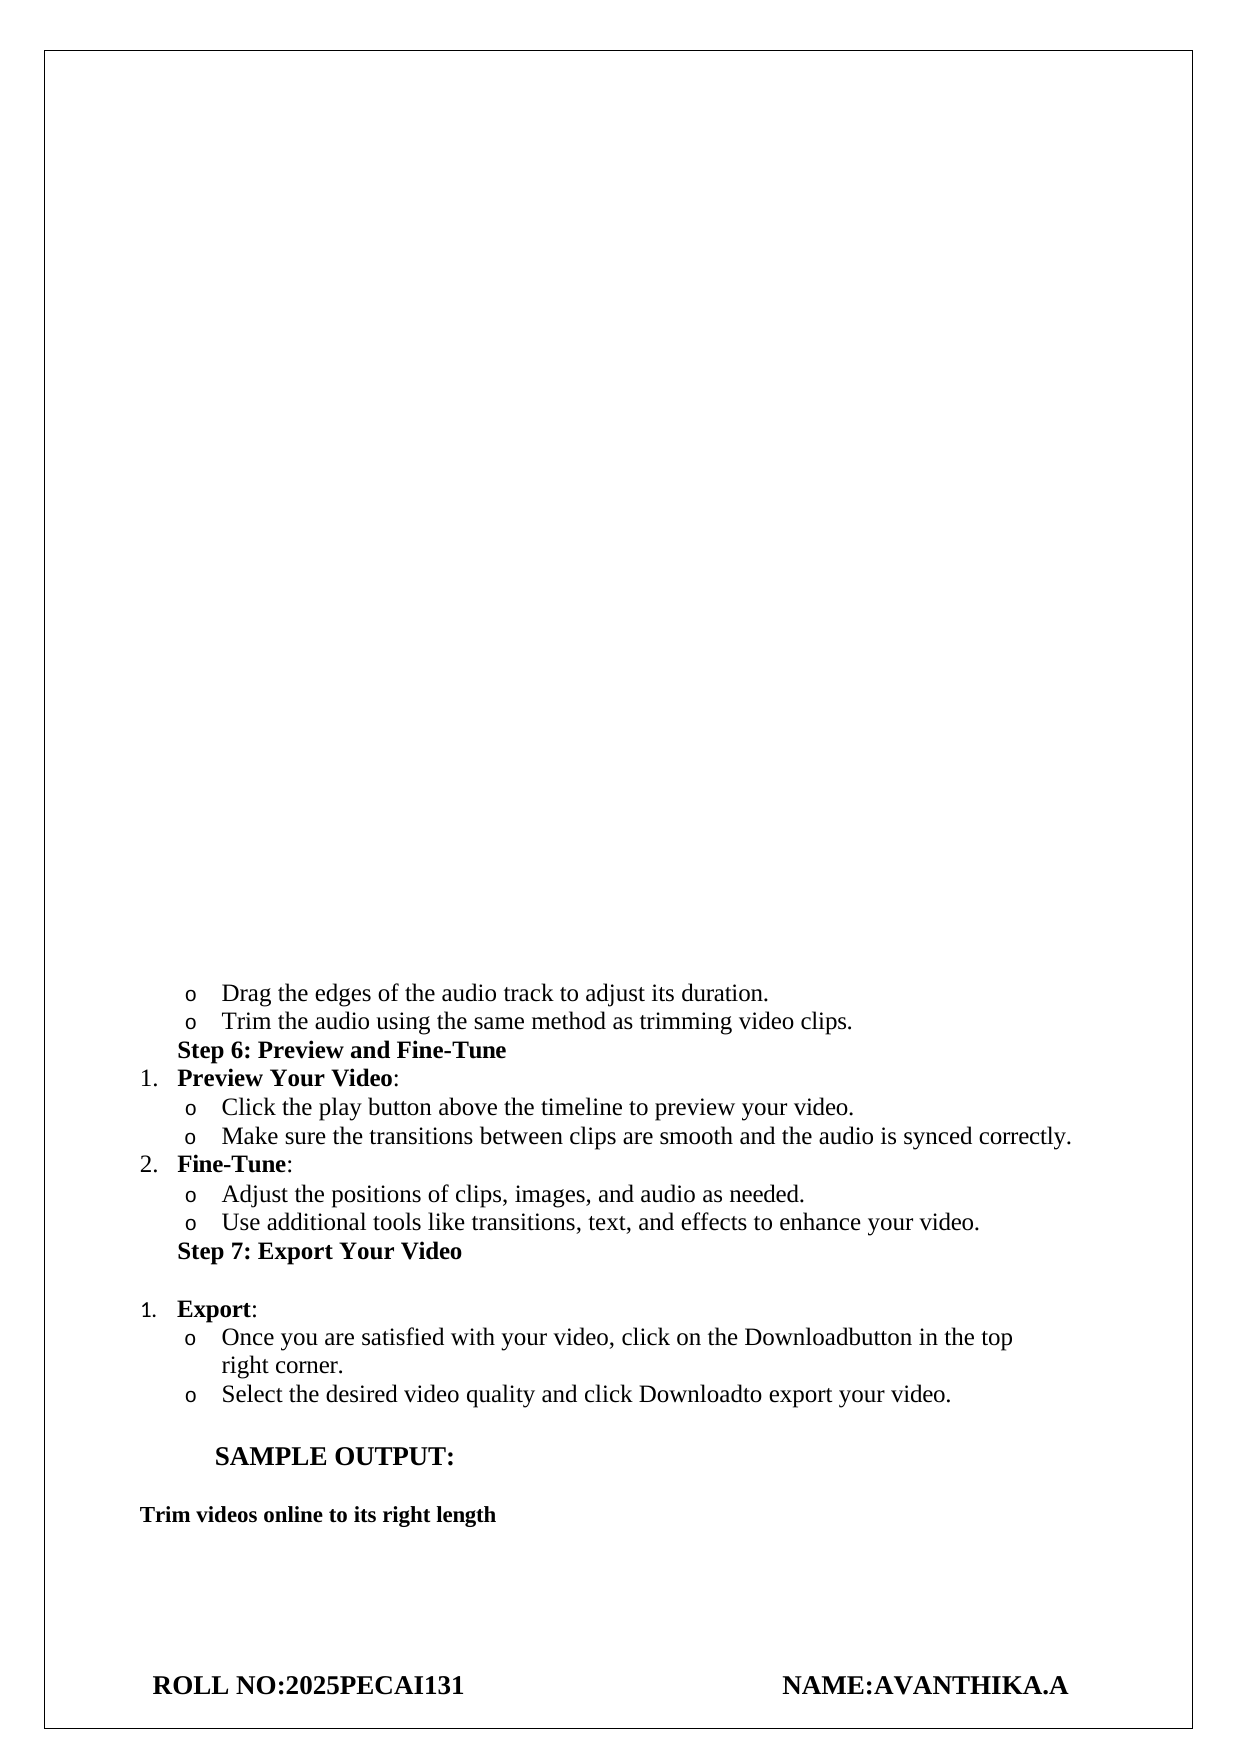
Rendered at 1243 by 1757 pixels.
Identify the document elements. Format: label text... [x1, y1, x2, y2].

subtitle Step 7: Export Your Video [177, 1237, 1184, 1265]
list Trim the audio using the same method as trimming video clips. [184, 1007, 1184, 1036]
text Trim videos online to its right length [139, 1501, 1184, 1528]
subtitle Step 6: Preview and Fine-Tune [177, 1036, 1184, 1064]
subtitle SAMPLE OUTPUT: [214, 1439, 1184, 1471]
list Drag the edges of the audio track to adjust its duration. [184, 978, 1184, 1007]
list Select the desired video quality and click Downloadto export your video. [184, 1379, 1184, 1409]
list Make sure the transitions between clips are smooth and the audio is synced correctly. [184, 1122, 1184, 1150]
list Click the play button above the timeline to preview your video. [184, 1092, 1184, 1122]
list Once you are satisfied with your video, click on the Downloadbutton in the top right corner. [184, 1323, 1061, 1379]
subtitle Fine-Tune: [139, 1150, 1184, 1179]
list Export: [140, 1294, 1184, 1323]
list Use additional tools like transitions, text, and effects to enhance your video. [184, 1208, 1184, 1237]
list Preview Your Video: [139, 1064, 1184, 1092]
list Adjust the positions of clips, images, and audio as needed. [184, 1179, 1184, 1208]
